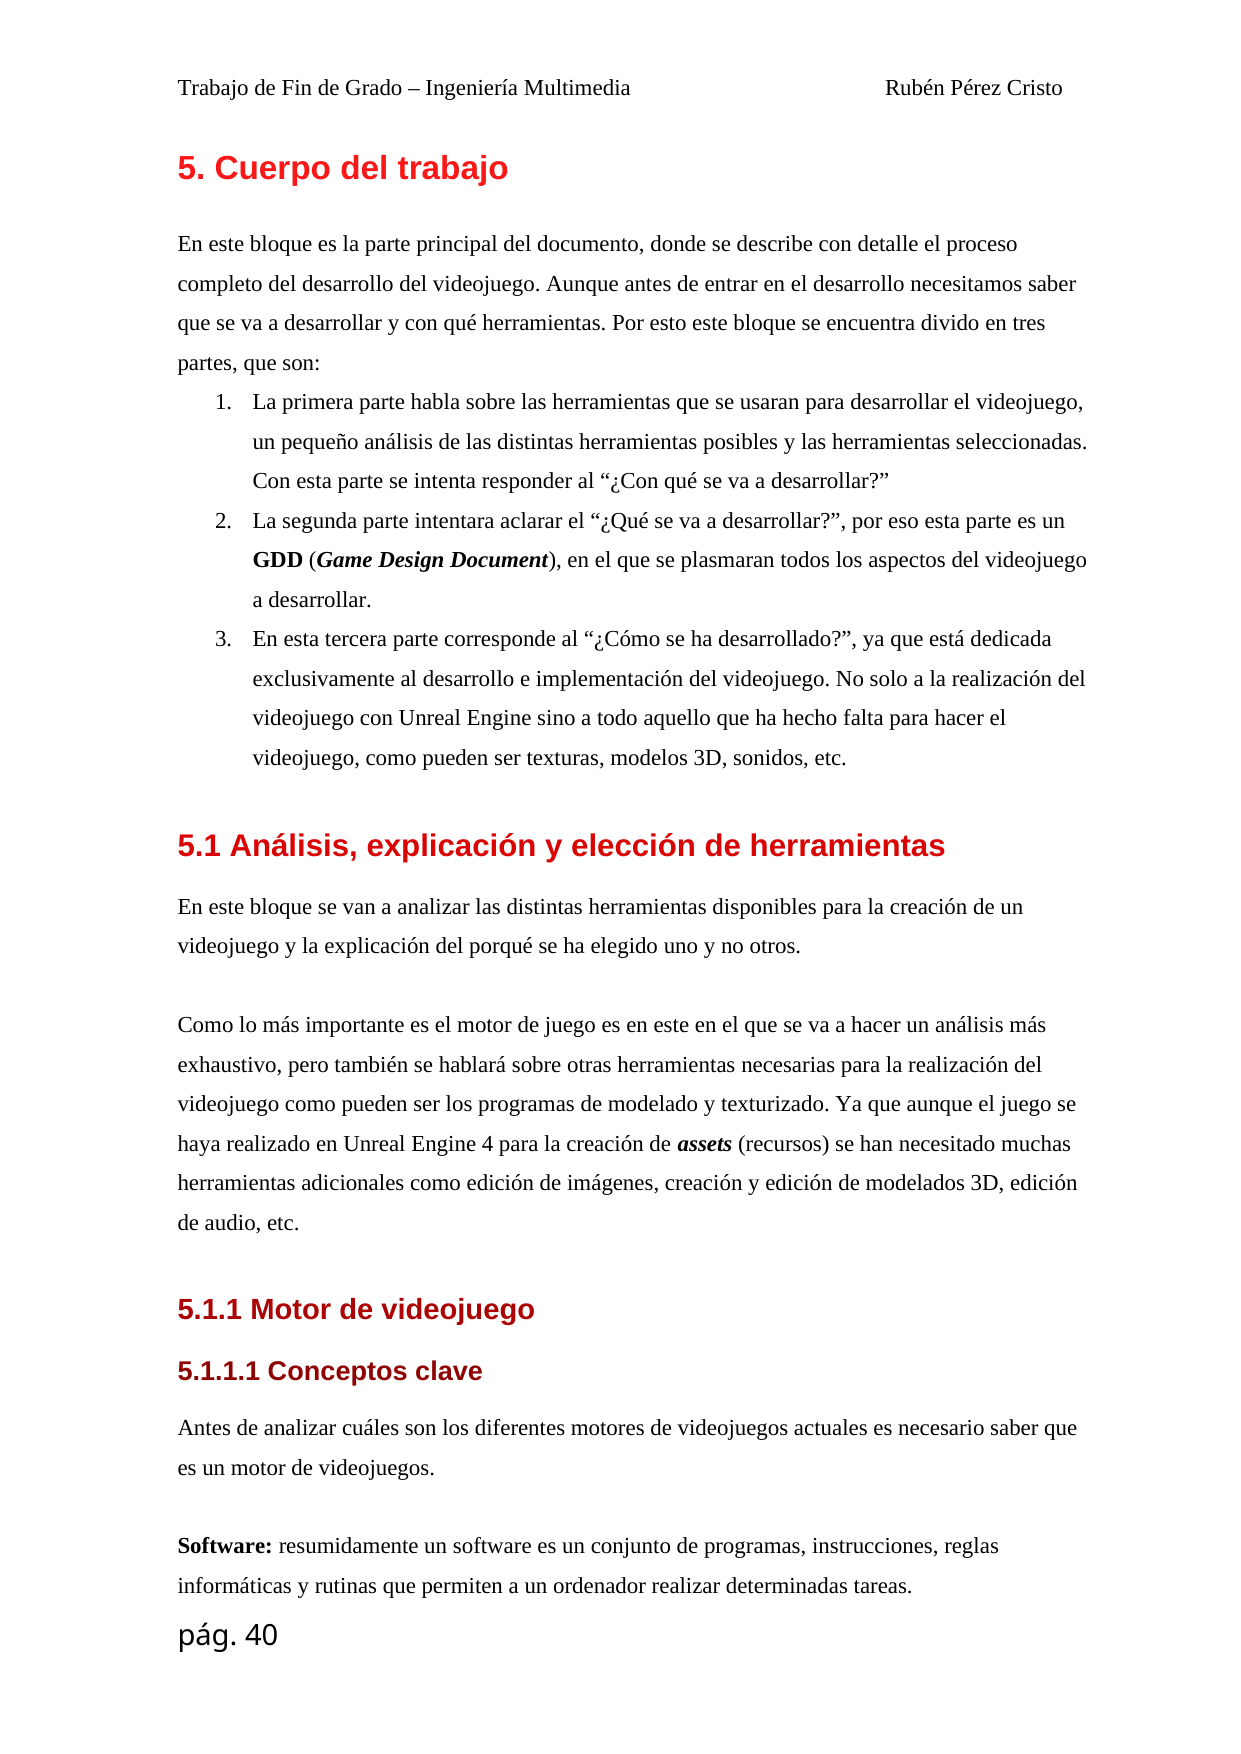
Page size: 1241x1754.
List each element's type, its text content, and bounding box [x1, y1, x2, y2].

subtitle 5. Cuerpo del trabajo [177, 148, 1092, 186]
subtitle 5.1.1.1 Conceptos clave [177, 1355, 1092, 1386]
text Software: resumidamente un software es un conjunto de programas, instrucciones, reglas informáticas y rutinas que permiten a un ordenador realizar determinadas tareas. [177, 1533, 1092, 1598]
list En esta tercera parte corresponde al “¿Cómo se ha desarrollado?”, ya que está dedicada exclusivamente al desarrollo e implementación del videojuego. No solo a la realización del videojuego con Unreal Engine sino a todo aquello que ha hecho falta para hacer el videojuego, como pueden ser texturas, modelos 3D, sonidos, etc. [215, 625, 1092, 770]
list La segunda parte intentara aclarar el “¿Qué se va a desarrollar?”, por eso esta parte es un GDD (Game Design Document), en el que se plasmaran todos los aspectos del videojuego a desarrollar. [215, 507, 1092, 612]
text Antes de analizar cuáles son los diferentes motores de videojuegos actuales es necesario saber que es un motor de videojuegos. [177, 1414, 1092, 1480]
subtitle 5.1.1 Motor de videojuego [177, 1292, 1092, 1326]
list La primera parte habla sobre las herramientas que se usaran para desarrollar el videojuego, un pequeño análisis de las distintas herramientas posibles y las herramientas seleccionadas. Con esta parte se intenta responder al “¿Con qué se va a desarrollar?” [215, 388, 1092, 493]
text En este bloque se van a analizar las distintas herramientas disponibles para la creación de un videojuego y la explicación del porqué se ha elegido uno y no otros. [177, 893, 1092, 959]
text En este bloque es la parte principal del documento, donde se describe con detalle el proceso completo del desarrollo del videojuego. Aunque antes de entrar en el desarrollo necesitamos saber que se va a desarrollar y con qué herramientas. Por esto este bloque se encuentra divido en tres partes, que son: [177, 230, 1092, 375]
subtitle 5.1 Análisis, explicación y elección de herramientas [177, 827, 1092, 863]
text Como lo más importante es el motor de juego es en este en el que se va a hacer un análisis más exhaustivo, pero también se hablará sobre otras herramientas necesarias para la realización del videojuego como pueden ser los programas de modelado y texturizado. Ya que aunque el juego se haya realizado en Unreal Engine 4 para la creación de assets (recursos) se han necesitado muchas herramientas adicionales como edición de imágenes, creación y edición de modelados 3D, edición de audio, etc. [177, 1011, 1092, 1235]
